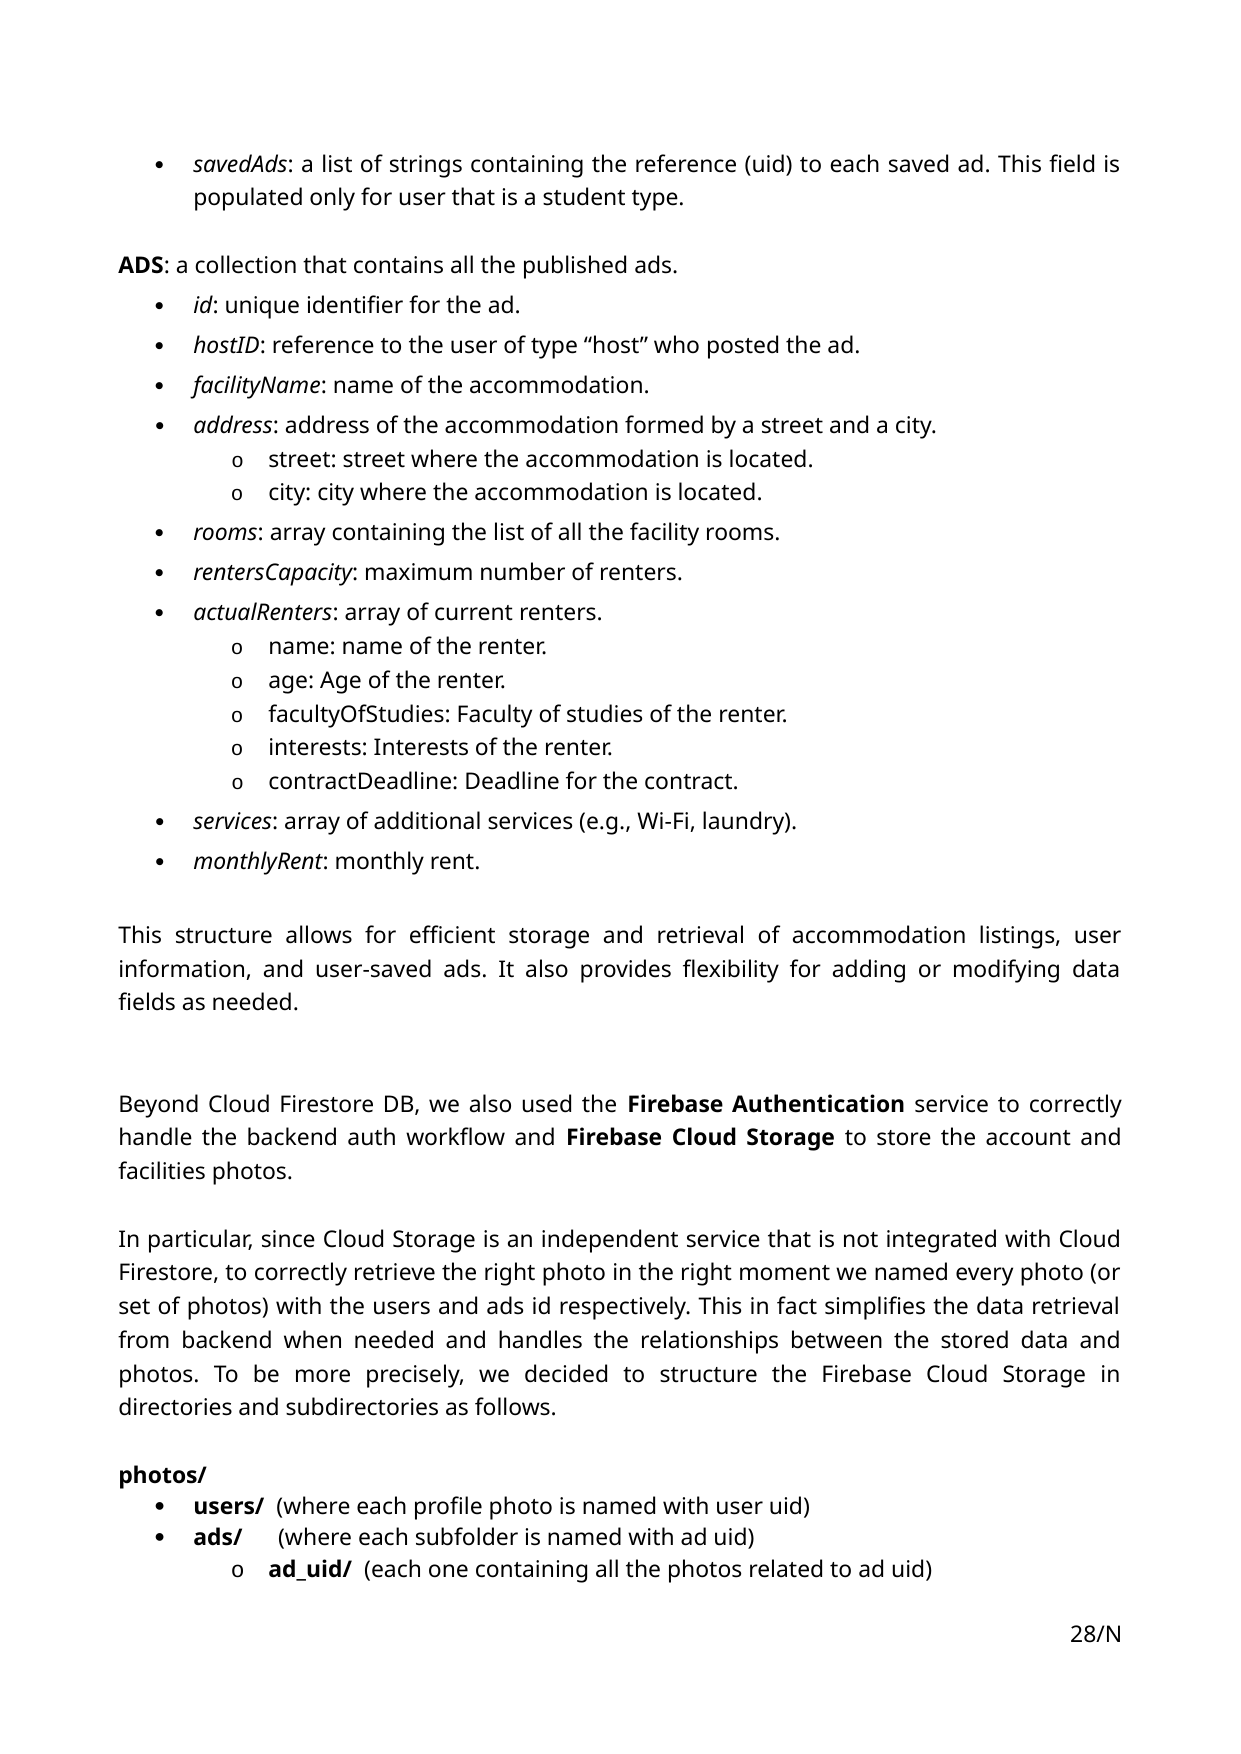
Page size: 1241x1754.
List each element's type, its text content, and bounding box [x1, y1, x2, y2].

list savedAds: a list of strings containing the reference (uid) to each saved ad. This field is populated only for user that is a student type. [156, 148, 1122, 213]
list monthlyRent: monthly rent. [156, 845, 1122, 876]
list age: Age of the renter. [231, 664, 1122, 695]
list contractDeadline: Deadline for the contract. [231, 765, 1122, 796]
list id: unique identifier for the ad. [156, 289, 1122, 320]
list ad_uid/ (each one containing all the photos related to ad uid) [231, 1553, 1122, 1584]
list name: name of the renter. [231, 630, 1122, 661]
list ads/ (where each subfolder is named with ad uid) [156, 1521, 1122, 1553]
list users/ (where each profile photo is named with user uid) [156, 1490, 1122, 1521]
list street: street where the accommodation is located. [231, 443, 1122, 474]
list interests: Interests of the renter. [231, 731, 1122, 763]
list facilityName: name of the accommodation. [156, 369, 1122, 400]
list actualRenters: array of current renters. [156, 596, 1122, 628]
text Beyond Cloud Firestore DB, we also used the Firebase Authentication service to correctly handle the backend auth workflow and Firebase Cloud Storage to store the account and facilities photos. [118, 1088, 1122, 1186]
list hostID: reference to the user of type “host” who posted the ad. [156, 329, 1122, 360]
text In particular, since Cloud Storage is an independent service that is not integrated with Cloud Firestore, to correctly retrieve the right photo in the right moment we named every photo (or set of photos) with the users and ads id respectively. This in fact simplifies the data retrieval from backend when needed and handles the relationships between the stored data and photos. To be more precisely, we decided to structure the Firebase Cloud Storage in directories and subdirectories as follows. [118, 1223, 1122, 1423]
list services: array of additional services (e.g., Wi-Fi, laundry). [156, 805, 1122, 836]
list address: address of the accommodation formed by a street and a city. [156, 409, 1122, 440]
list city: city where the accommodation is located. [231, 476, 1122, 508]
text This structure allows for efficient storage and retrieval of accommodation listings, user information, and user-saved ads. It also provides flexibility for adding or modifying data fields as needed. [118, 919, 1122, 1018]
text ADS: a collection that contains all the published ads. [118, 249, 1122, 280]
list rentersCapacity: maximum number of renters. [156, 556, 1122, 588]
text photos/ [118, 1459, 1122, 1490]
list facultyOfStudies: Faculty of studies of the renter. [231, 698, 1122, 729]
list rooms: array containing the list of all the facility rooms. [156, 516, 1122, 548]
